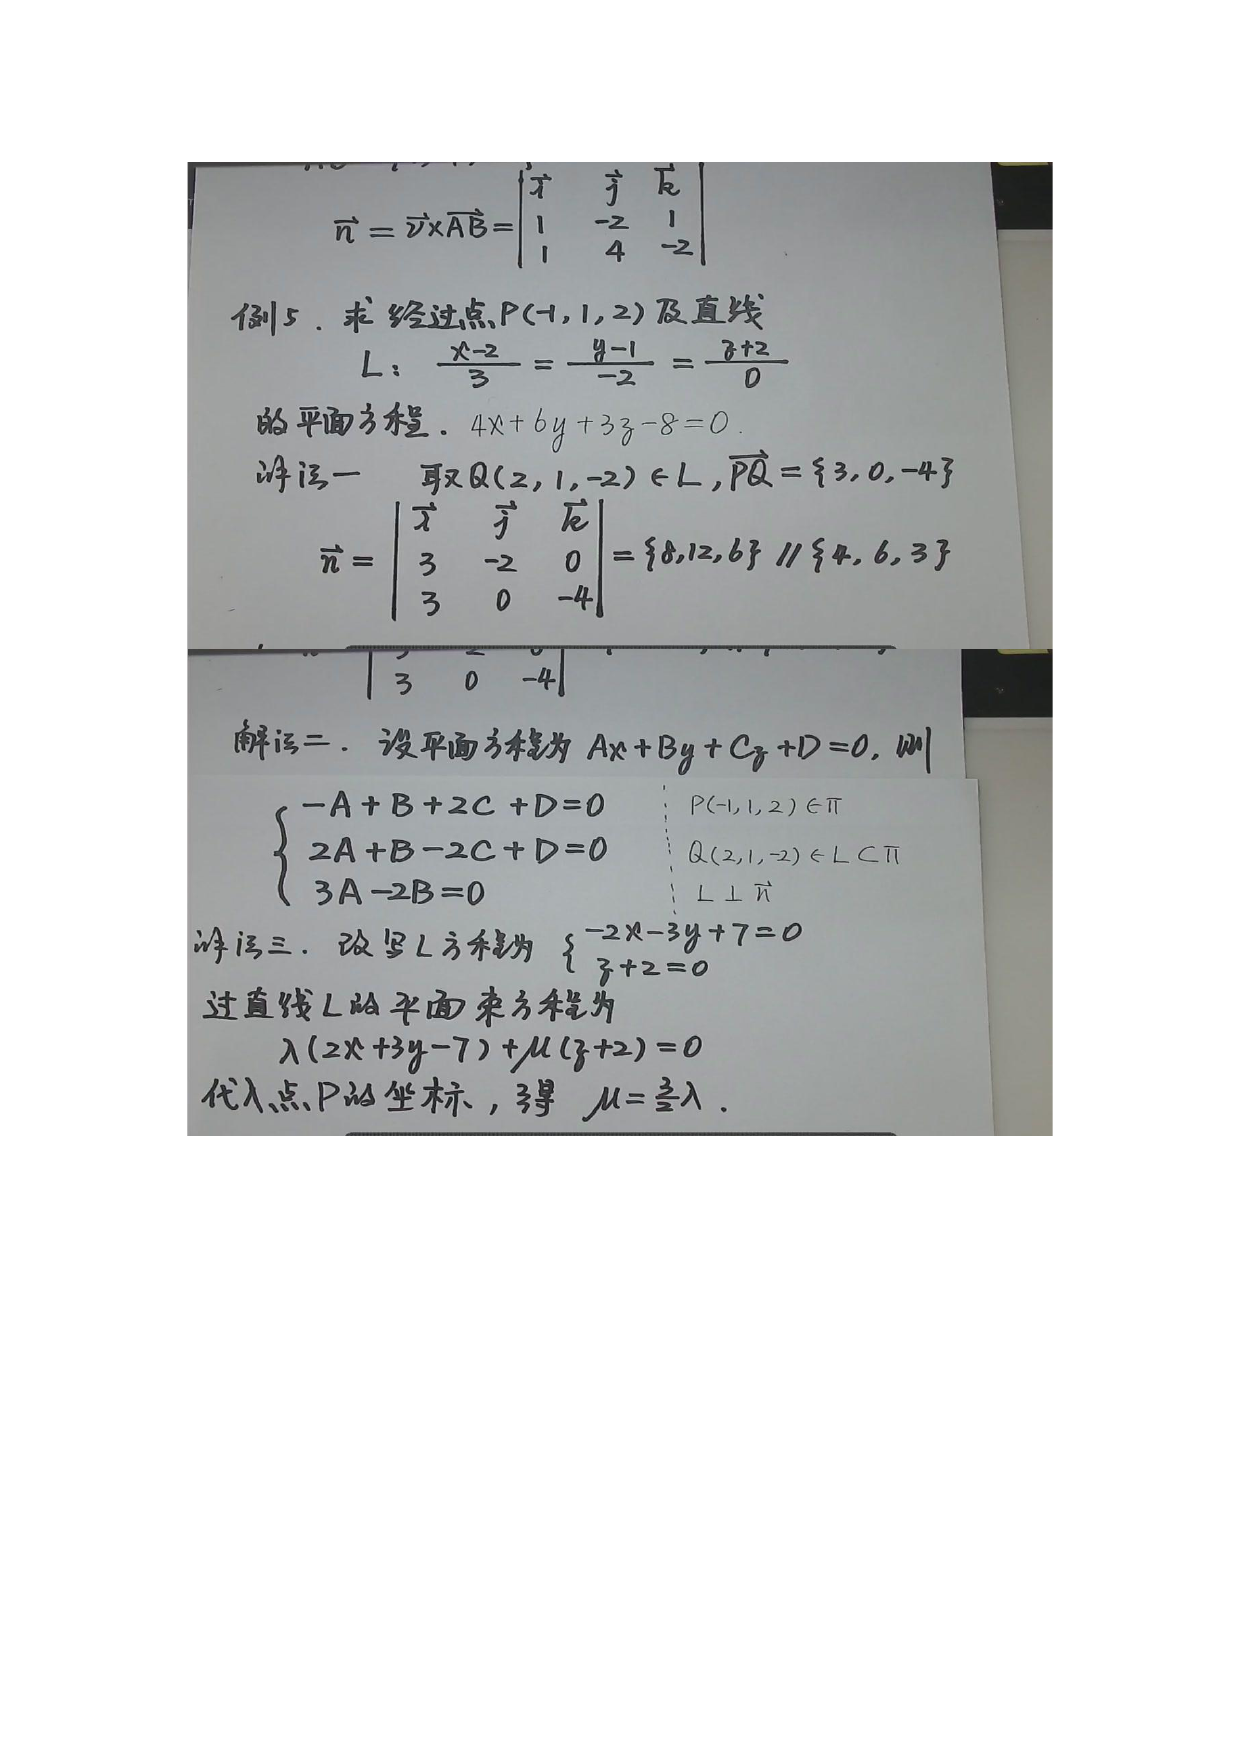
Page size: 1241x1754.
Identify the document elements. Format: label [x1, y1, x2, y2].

picture [187, 162, 1053, 1136]
